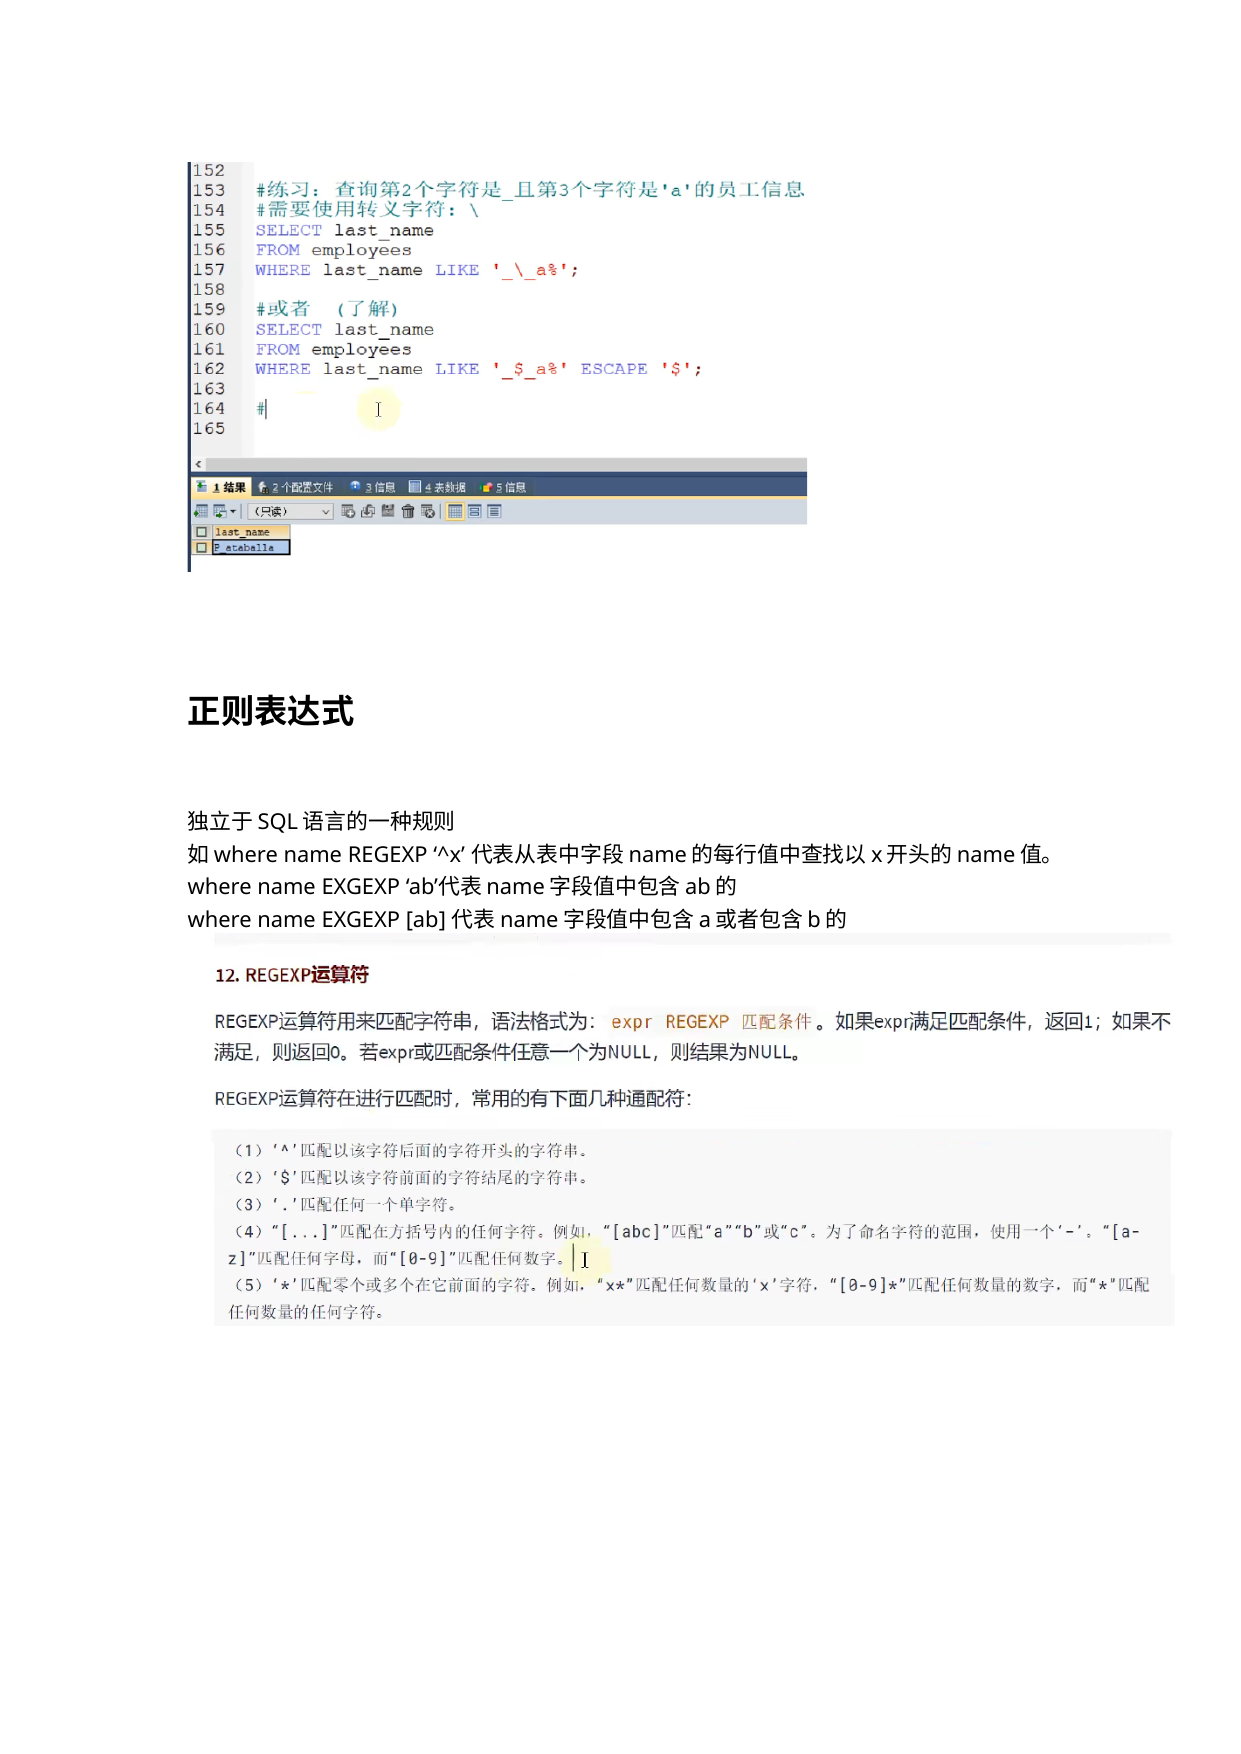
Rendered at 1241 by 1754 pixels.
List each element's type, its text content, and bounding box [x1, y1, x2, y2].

subtitle 正则表达式 [187, 677, 1053, 742]
picture [187, 933, 1205, 1326]
text where name EXGEXP ‘ab’代表name字段值中包含ab的 [187, 869, 1053, 901]
text 如where name REGEXP ‘^x’ 代表从表中字段name的每行值中查找以x开头的name值。 [187, 836, 1053, 869]
picture [187, 162, 808, 572]
text where name EXGEXP [ab] 代表name字段值中包含a或者包含b的 [187, 901, 1053, 933]
text 独立于SQL语言的一种规则 [187, 804, 1053, 836]
